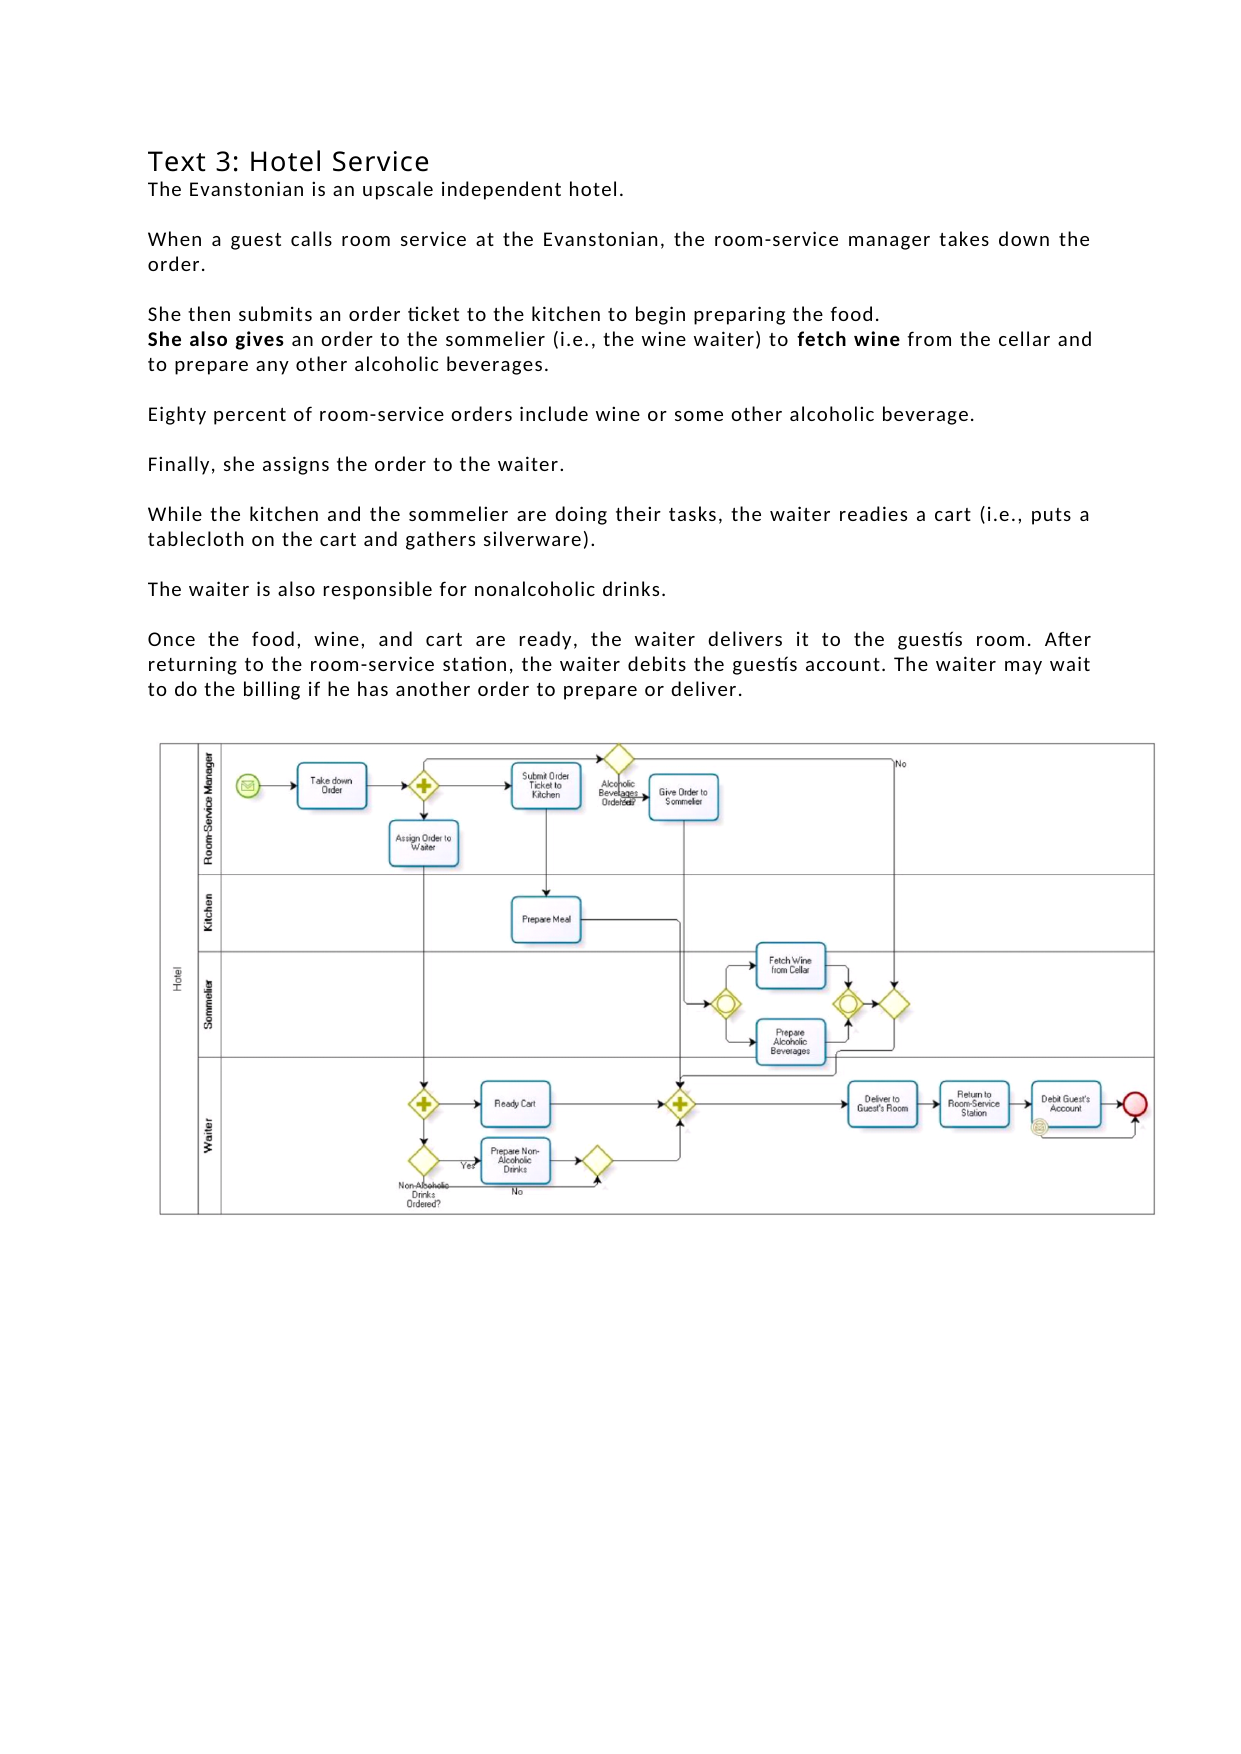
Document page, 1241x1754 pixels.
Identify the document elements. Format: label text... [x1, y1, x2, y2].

text While the kitchen and the sommelier are doing their tasks, the waiter readies a cart (i.e., puts a tablecloth on the cart and gathers silverware). [148, 502, 1093, 552]
subtitle Text 3: Hotel Service [148, 152, 1093, 177]
text Once the food, wine, and cart are ready, the waiter delivers it to the guestís room. After returning to the room-service station, the waiter debits the guestís account. The waiter may wait to do the billing if he has another order to prepare or deliver. [148, 627, 1093, 702]
text She then submits an order ticket to the kitchen to begin preparing the food. [148, 302, 1093, 327]
text When a guest calls room service at the Evanstonian, the room-service manager takes down the order. [148, 227, 1093, 277]
text Finally, she assigns the order to the waiter. [148, 452, 1093, 477]
text She also gives an order to the sommelier (i.e., the wine waiter) to fetch wine from the cellar and to prepare any other alcoholic beverages. [148, 327, 1093, 377]
text The waiter is also responsible for nonalcoholic drinks. [148, 577, 1093, 602]
picture [155, 730, 1168, 1227]
text The Evanstonian is an upscale independent hotel. [148, 177, 1093, 202]
text Eighty percent of room-service orders include wine or some other alcoholic beverage. [148, 402, 1093, 427]
